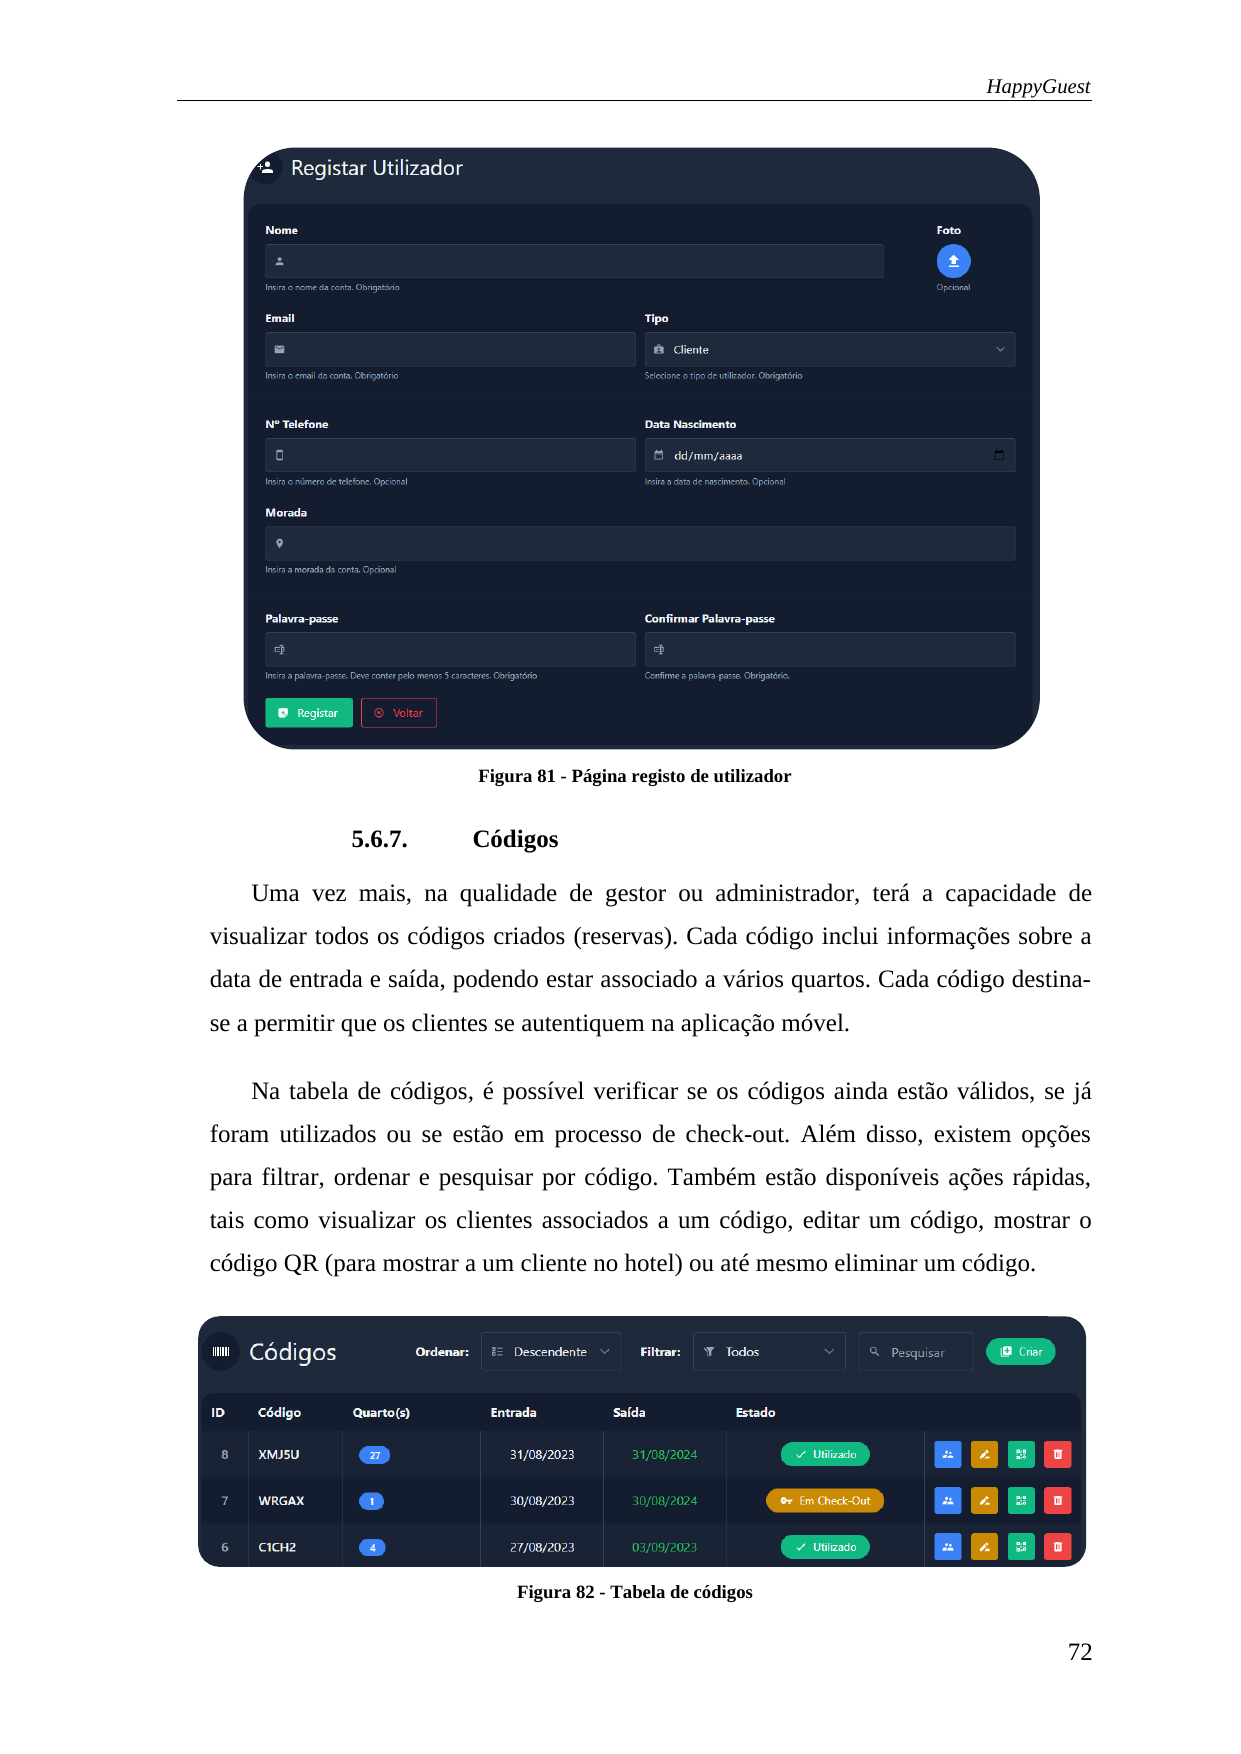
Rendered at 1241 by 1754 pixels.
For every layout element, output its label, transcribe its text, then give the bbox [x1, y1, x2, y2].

text Figura 81 - Página registo de utilizador [177, 765, 1092, 787]
text Figura 82 - Tabela de códigos [177, 1581, 1092, 1603]
picture [243, 147, 1040, 750]
subtitle Códigos [310, 824, 1092, 853]
text Uma vez mais, na qualidade de gestor ou administrador, terá a capacidade de visualizar todos os códigos criados (reservas). Cada código inclui informações sobre a data de entrada e saída, podendo estar associado a vários quartos. Cada código destina-se a permitir que os clientes se autentiquem na aplicação móvel. [209, 878, 1092, 1036]
text Na tabela de códigos, é possível verificar se os códigos ainda estão válidos, se já foram utilizados ou se estão em processo de check-out. Além disso, existem opções para filtrar, ordenar e pesquisar por código. Também estão disponíveis ações rápidas, tais como visualizar os clientes associados a um código, editar um código, mostrar o código QR (para mostrar a um cliente no hotel) ou até mesmo eliminar um código. [209, 1076, 1092, 1277]
picture [198, 1316, 1087, 1567]
